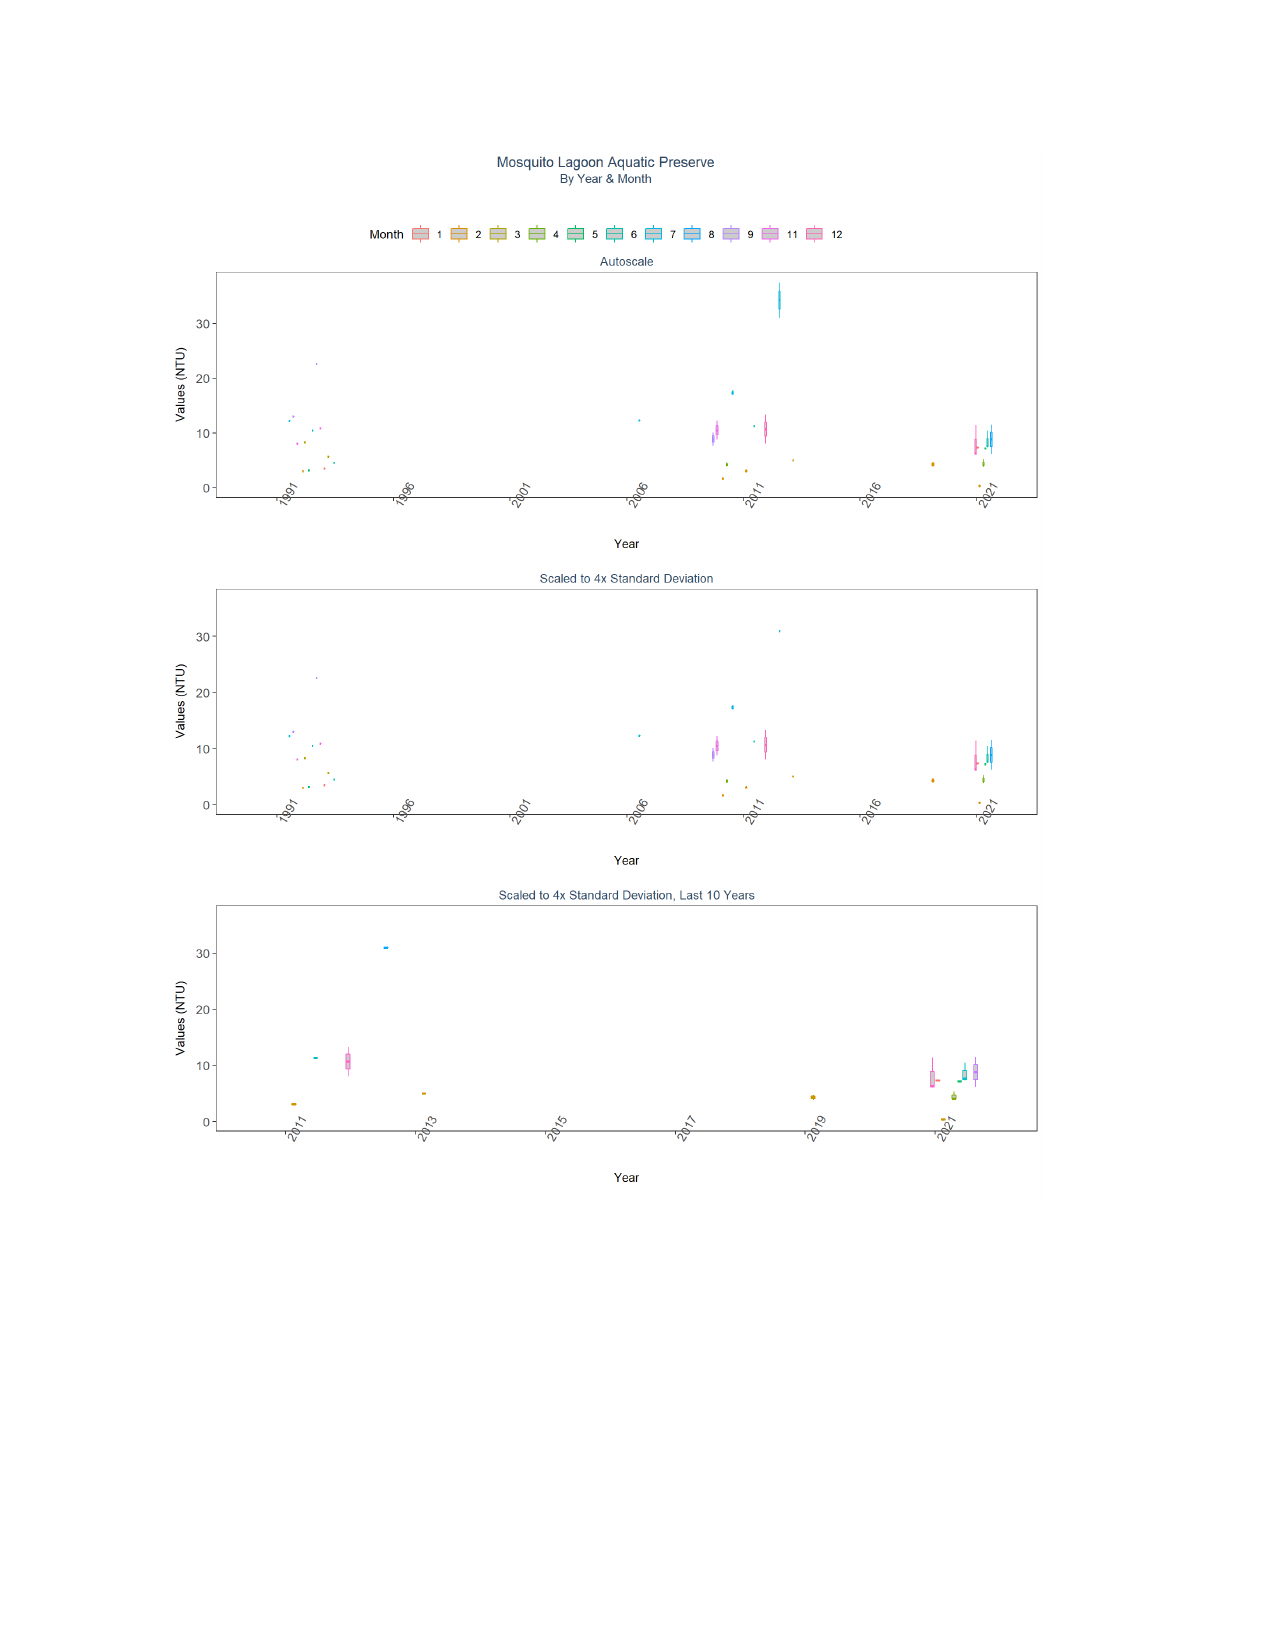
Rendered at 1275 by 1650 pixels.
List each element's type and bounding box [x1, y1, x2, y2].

picture [168, 150, 1044, 1200]
